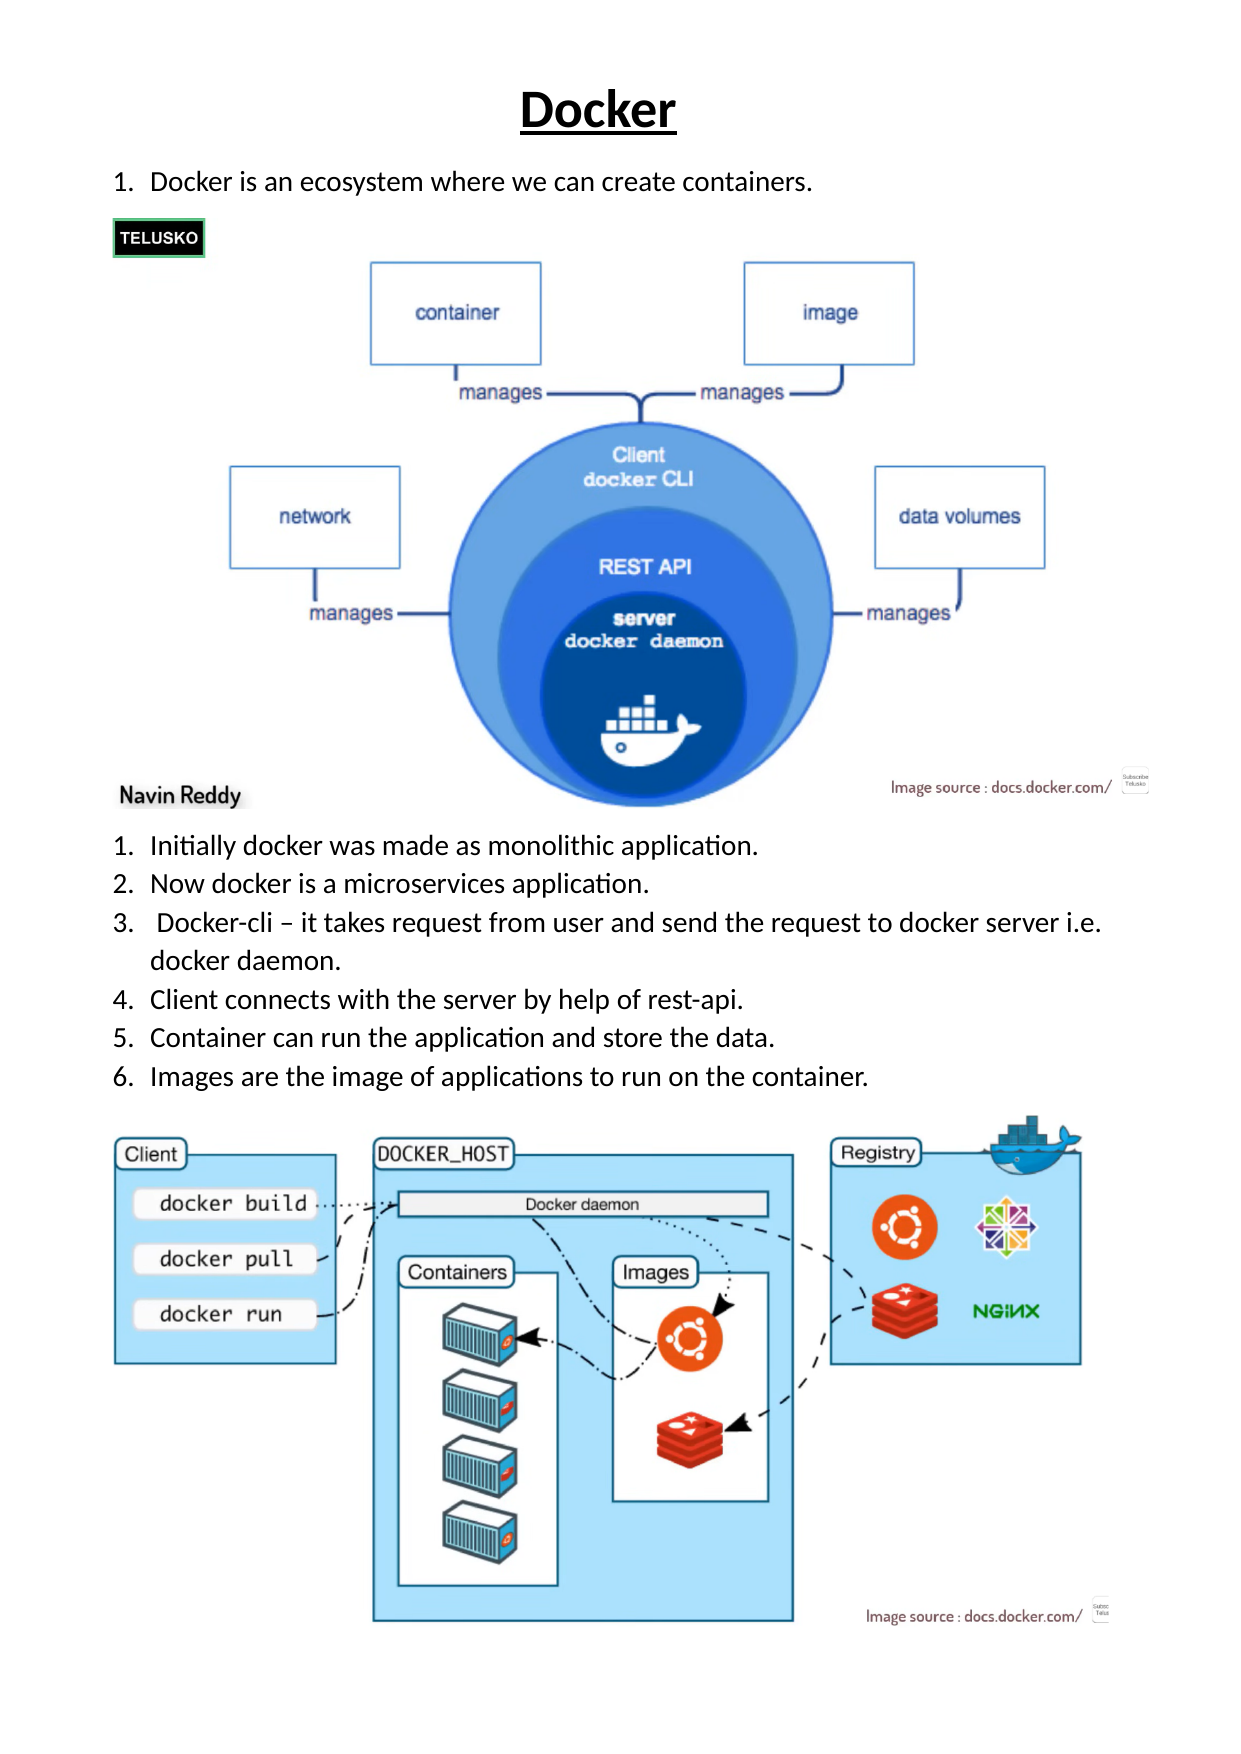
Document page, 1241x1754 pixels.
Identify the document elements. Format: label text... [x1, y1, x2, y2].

list Images are the image of applications to run on the container. [112, 1058, 1165, 1093]
list Container can run the application and store the data. [112, 1019, 1165, 1055]
list Client connects with the server by help of rest-api. [112, 981, 1165, 1016]
picture [112, 218, 1164, 809]
picture [112, 1112, 1109, 1628]
list Initially docker was made as monolithic application. [112, 827, 1165, 863]
list Now docker is a microservices application. [112, 865, 1165, 901]
list Docker-cli – it takes request from user and send the request to docker server i.e. docker daemon. [112, 904, 1165, 978]
text Docker [75, 75, 1165, 141]
list Docker is an ecosystem where we can create containers. [112, 163, 1165, 199]
